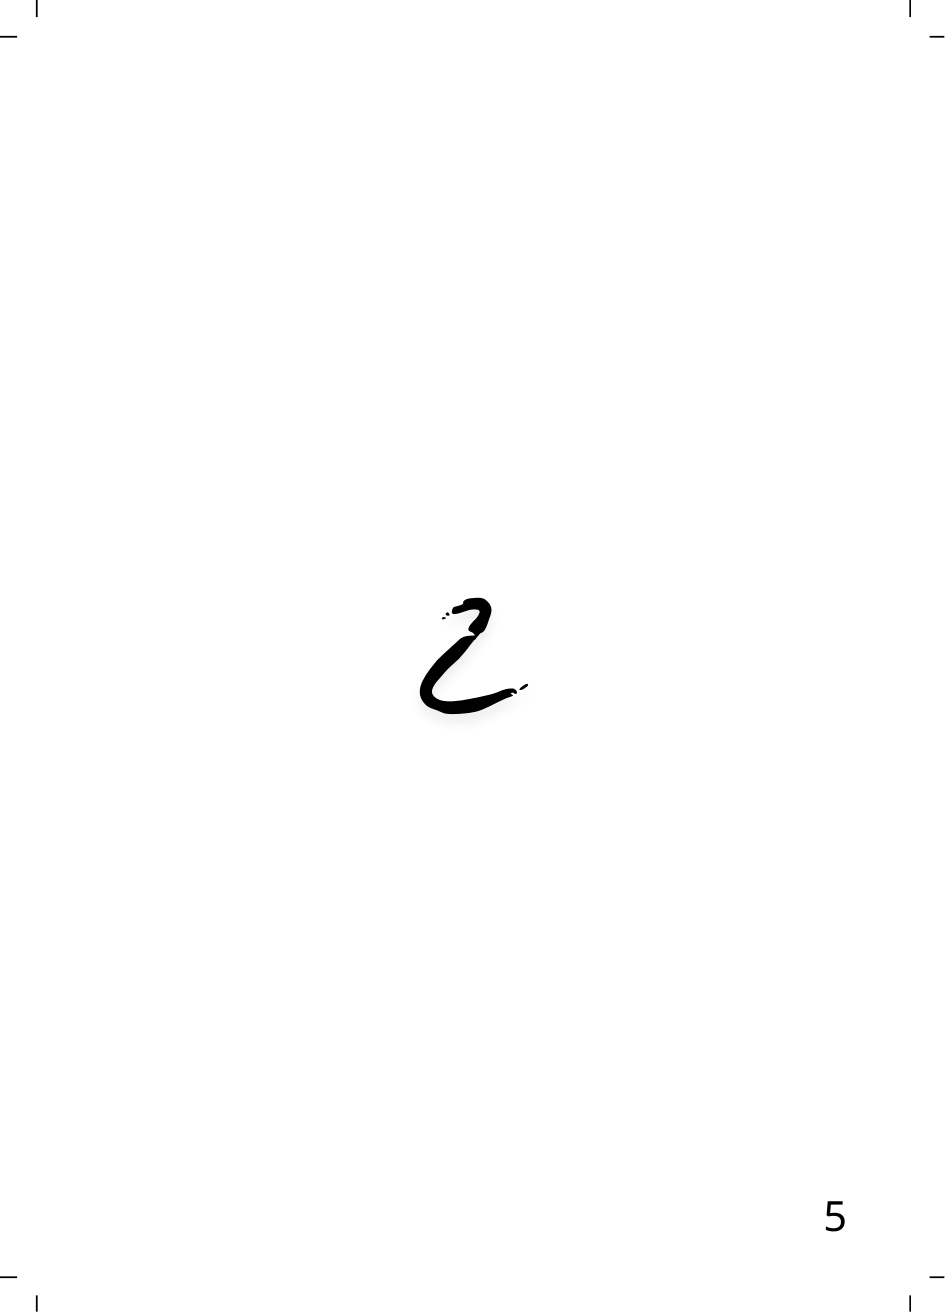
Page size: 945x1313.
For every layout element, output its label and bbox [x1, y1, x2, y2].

picture [397, 454, 551, 857]
